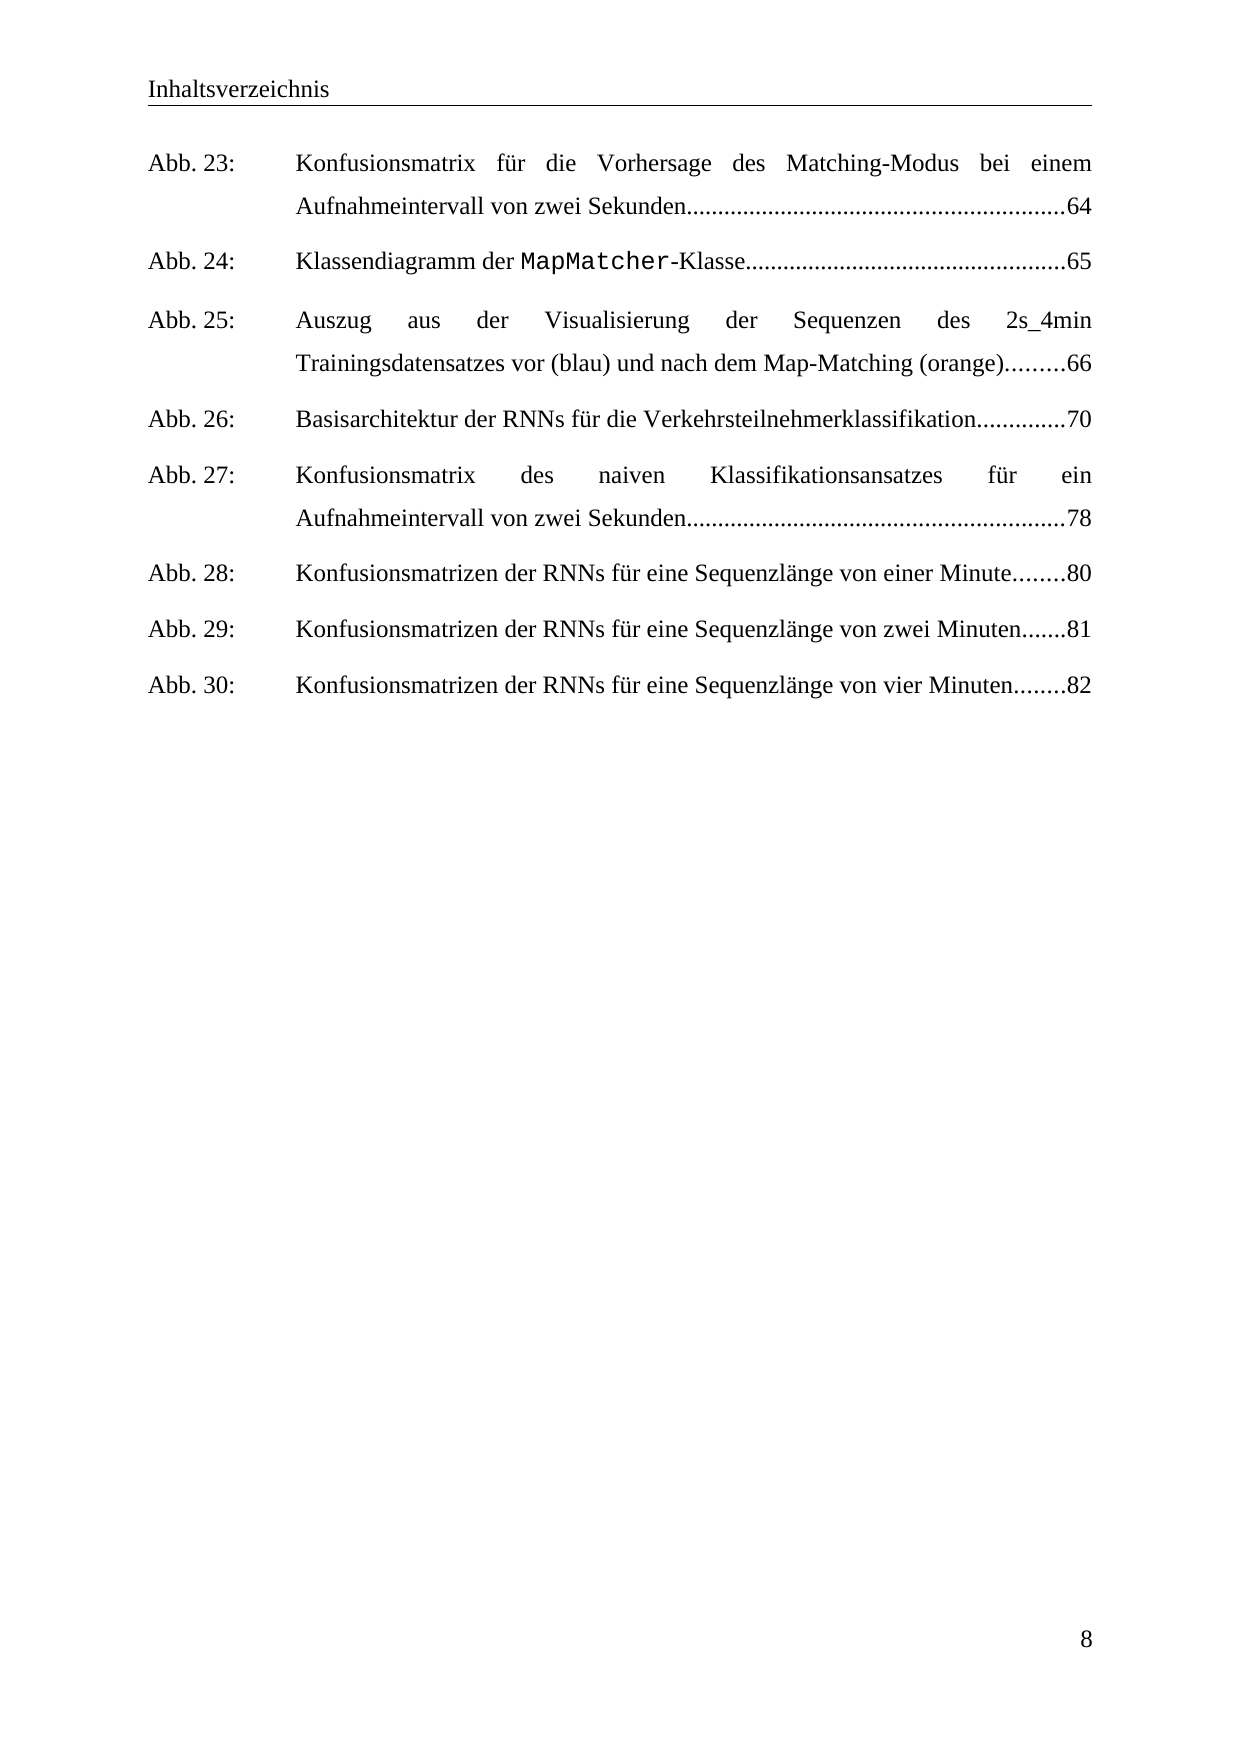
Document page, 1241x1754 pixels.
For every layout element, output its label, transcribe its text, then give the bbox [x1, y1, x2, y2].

text Abb. 26: Basisarchitektur der RNNs für die Verkehrsteilnehmerklassifikation 70 [148, 404, 1092, 433]
text Abb. 28: Konfusionsmatrizen der RNNs für eine Sequenzlänge von einer Minute 80 [148, 558, 1092, 587]
text Abb. 23: Konfusionsmatrix für die Vorhersage des Matching-Modus bei einem Aufnahmeintervall von zwei Sekunden 64 [148, 148, 1092, 219]
text Abb. 27: Konfusionsmatrix des naiven Klassifikationsansatzes für ein Aufnahmeintervall von zwei Sekunden 78 [148, 460, 1092, 532]
text Abb. 24: Klassendiagramm der MapMatcher-Klasse 65 [148, 246, 1092, 277]
text Abb. 30: Konfusionsmatrizen der RNNs für eine Sequenzlänge von vier Minuten 82 [148, 670, 1092, 699]
text Abb. 25: Auszug aus der Visualisierung der Sequenzen des 2s_4min Trainingsdatensatzes vor (blau) und nach dem Map-Matching (orange) 66 [148, 305, 1092, 377]
text Abb. 29: Konfusionsmatrizen der RNNs für eine Sequenzlänge von zwei Minuten 81 [148, 614, 1092, 643]
